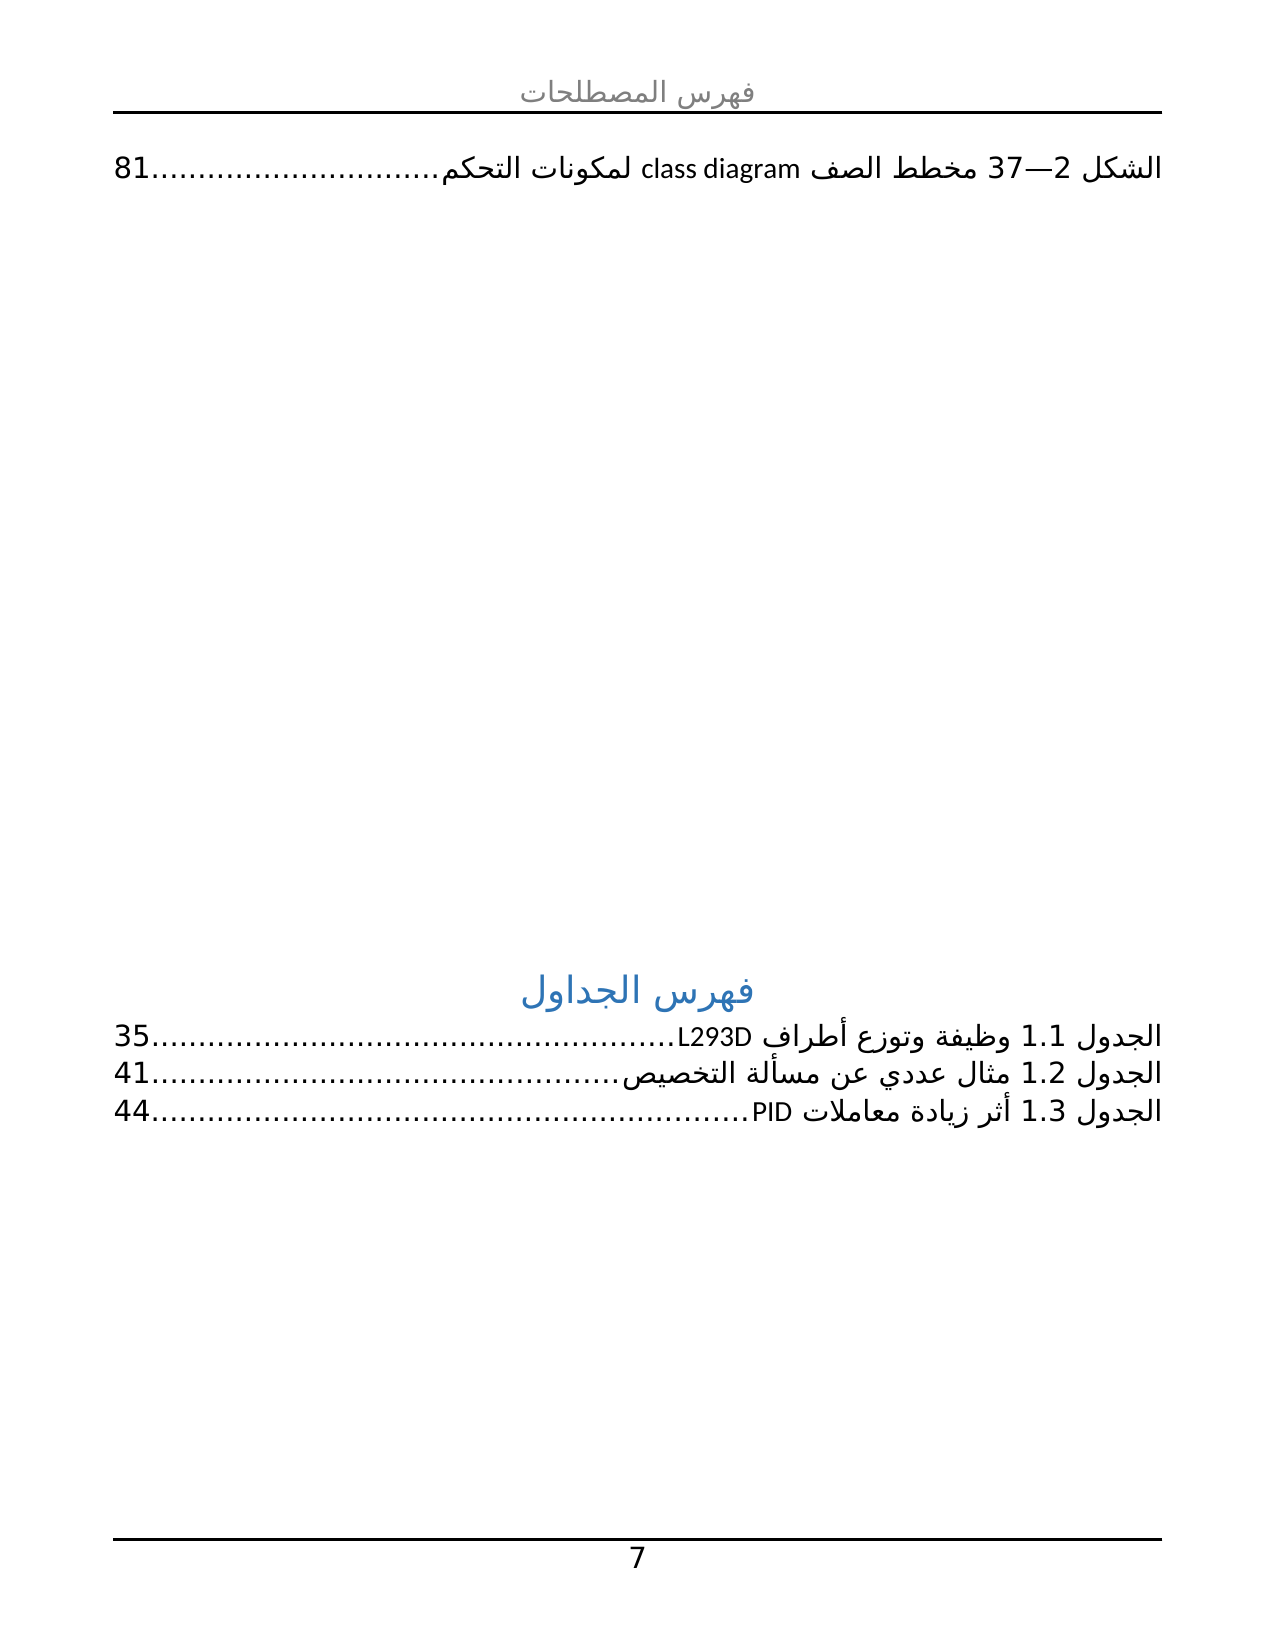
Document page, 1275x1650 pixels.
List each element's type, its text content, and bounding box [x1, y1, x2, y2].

text الجدول ‏1.1 وظيفة وتوزع أطراف L293D 35 [112, 1018, 1162, 1054]
text الجدول ‏1.3 أثر زيادة معاملات PID 44 [112, 1093, 1162, 1129]
subtitle فهرس الجداول [112, 968, 1162, 1012]
text الشكل ‏2—37 مخطط الصف class diagram لمكونات التحكم 81 [112, 150, 1162, 186]
text الجدول ‏1.2 مثال عددي عن مسألة التخصيص 41 [112, 1057, 1162, 1091]
